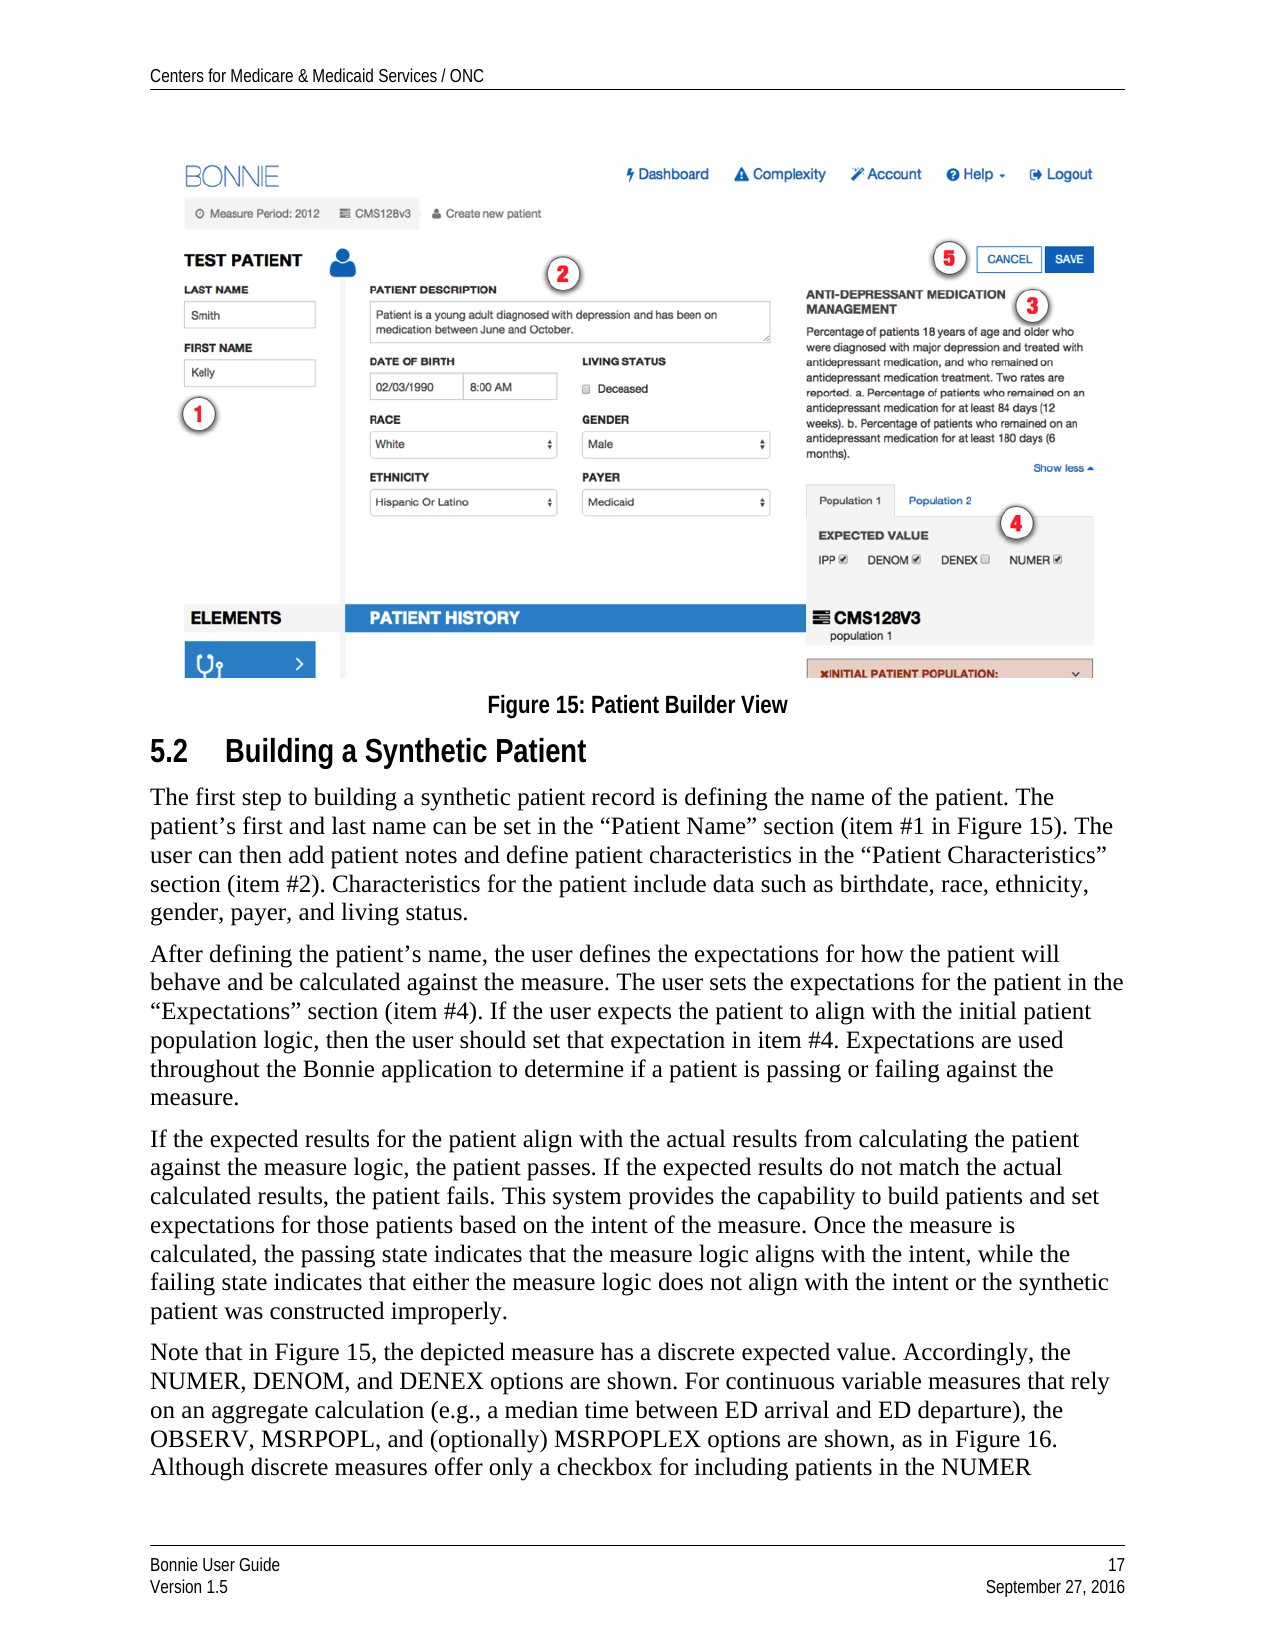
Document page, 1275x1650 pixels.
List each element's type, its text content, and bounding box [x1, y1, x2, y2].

picture [165, 150, 1111, 678]
subtitle Building a Synthetic Patient [150, 732, 1125, 770]
text If the expected results for the patient align with the actual results from calculating the patient against the measure logic, the patient passes. If the expected results do not match the actual calculated results, the patient fails. This system provides the capability to build patients and set expectations for those patients based on the intent of the measure. Once the measure is calculated, the passing state indicates that the measure logic aligns with the intent, while the failing state indicates that either the measure logic does not align with the intent or the synthetic patient was constructed improperly. [150, 1124, 1125, 1325]
text After defining the patient’s name, the user defines the expectations for how the patient will behave and be calculated against the measure. The user sets the expectations for the patient in the “Expectations” section (item #4). If the user expects the patient to align with the initial patient population logic, then the user should set that expectation in item #4. Expectations are used throughout the Bonnie application to determine if a patient is passing or failing against the measure. [150, 939, 1125, 1111]
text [150, 1337, 1125, 1481]
